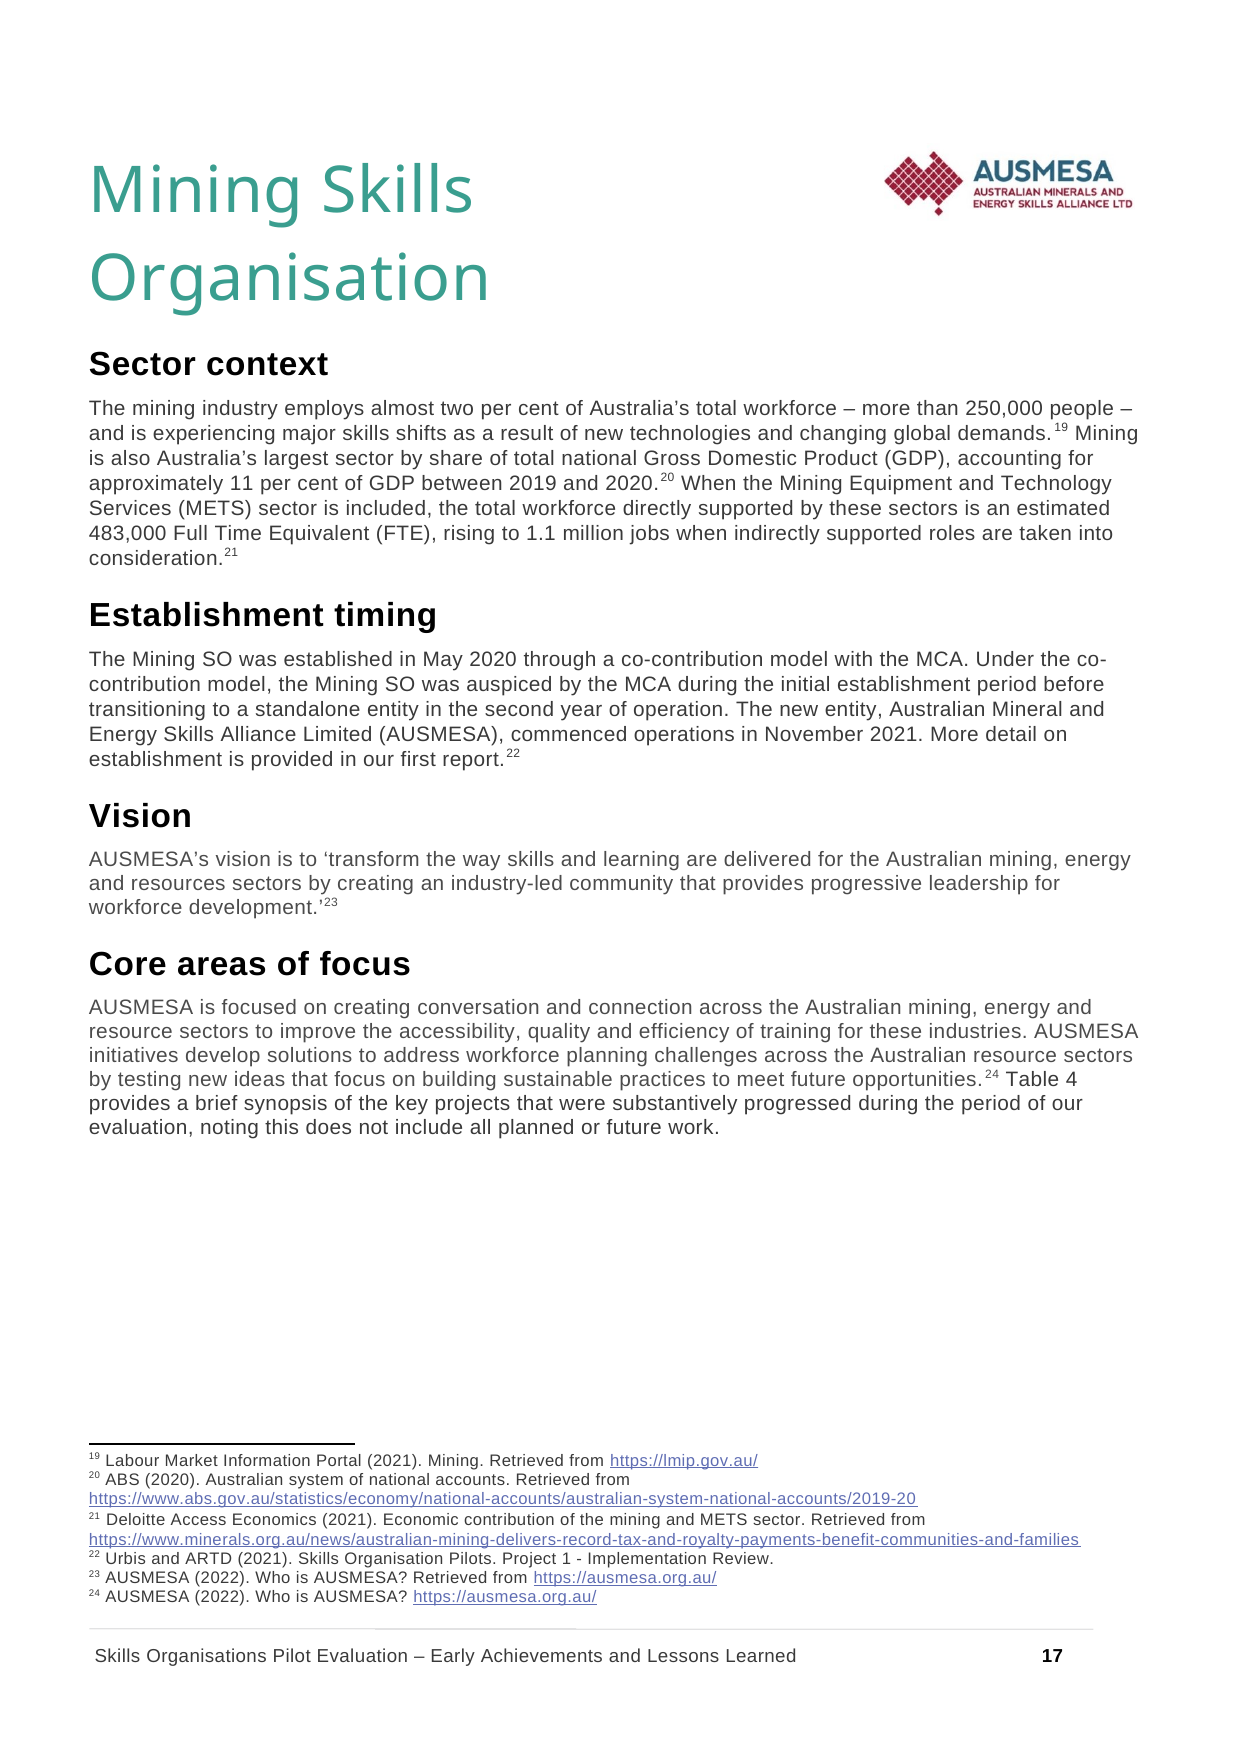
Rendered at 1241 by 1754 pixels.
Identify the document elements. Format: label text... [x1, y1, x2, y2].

text AUSMESA’s vision is to ‘transform the way skills and learning are delivered for the Australian mining, energy and resources sectors by creating an industry-led community that provides progressive leadership for workforce development.’ [89, 847, 1152, 919]
subtitle Mining Skills Organisation [89, 143, 1152, 319]
subtitle Vision [89, 796, 1152, 834]
text The Mining SO was established in May 2020 through a co-contribution model with the MCA. Under the co-contribution model, the Mining SO was auspiced by the MCA during the initial establishment period before transitioning to a standalone entity in the second year of operation. The new entity, Australian Mineral and Energy Skills Alliance Limited (AUSMESA), commenced operations in November 2021. More detail on establishment is provided in our first report. [89, 646, 1152, 771]
subtitle Sector context [89, 344, 1152, 383]
subtitle Establishment timing [89, 595, 1152, 633]
subtitle Core areas of focus [89, 944, 1152, 982]
text AUSMESA is focused on creating conversation and connection across the Australian mining, energy and resource sectors to improve the accessibility, quality and efficiency of training for these industries. AUSMESA initiatives develop solutions to address workforce planning challenges across the Australian resource sectors by testing new ideas that focus on building sustainable practices to meet future opportunities. Table 4 provides a brief synopsis of the key projects that were substantively progressed during the period of our evaluation, noting this does not include all planned or future work. [89, 995, 1152, 1138]
text The mining industry employs almost two per cent of Australia’s total workforce – more than 250,000 people – and is experiencing major skills shifts as a result of new technologies and changing global demands. Mining is also Australia’s largest sector by share of total national Gross Domestic Product (GDP), accounting for approximately 11 per cent of GDP between 2019 and 2020. When the Mining Equipment and Technology Services (METS) sector is included, the total workforce directly supported by these sectors is an estimated 483,000 Full Time Equivalent (FTE), rising to 1.1 million jobs when indirectly supported roles are taken into consideration. [89, 395, 1152, 570]
picture [883, 143, 1135, 221]
